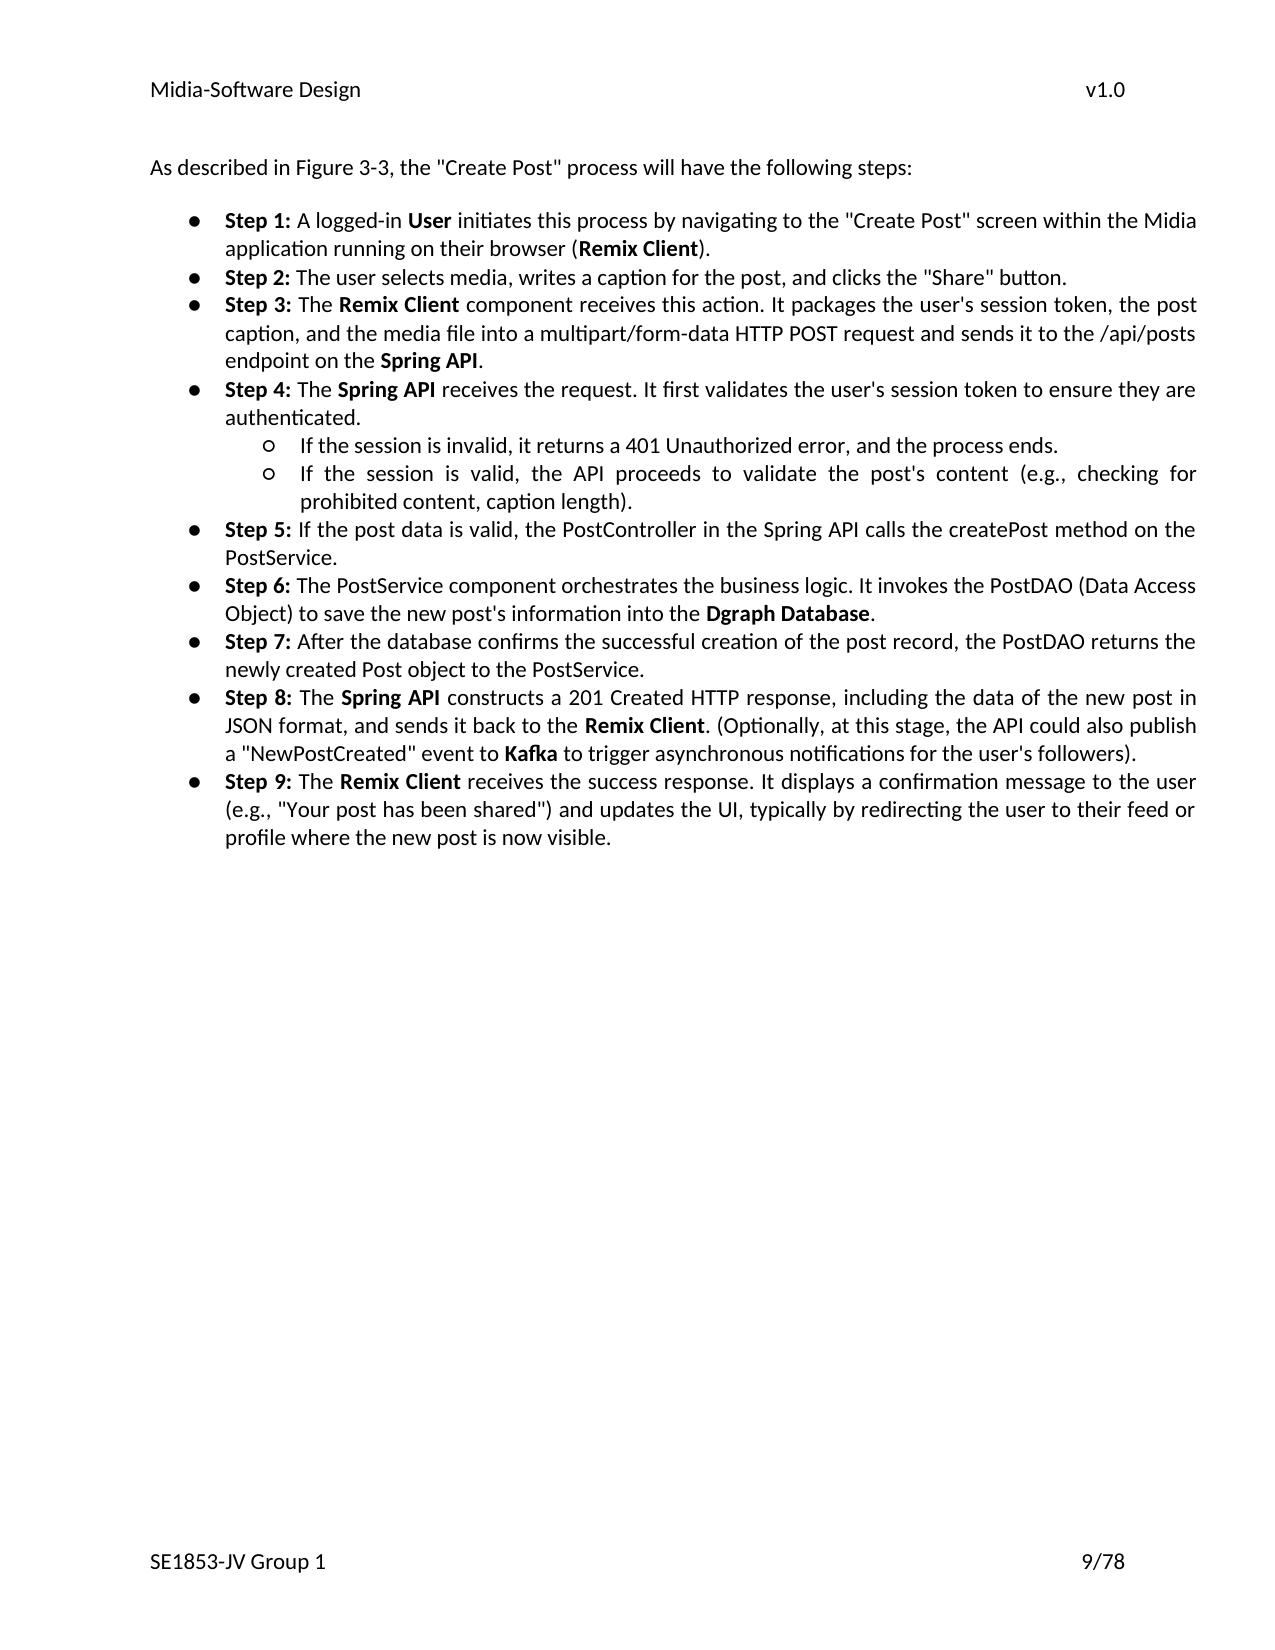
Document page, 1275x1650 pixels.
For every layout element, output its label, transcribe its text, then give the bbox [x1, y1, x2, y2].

list Step 8: The Spring API constructs a 201 Created HTTP response, including the data of the new post in JSON format, and sends it back to the Remix Client. (Optionally, at this stage, the API could also publish a "NewPostCreated" event to Kafka to trigger asynchronous notifications for the user's followers). [187, 683, 1198, 767]
list Step 5: If the post data is valid, the PostController in the Spring API calls the createPost method on the PostService. [187, 515, 1198, 571]
list Step 7: After the database confirms the successful creation of the post record, the PostDAO returns the newly created Post object to the PostService. [187, 627, 1198, 683]
list If the session is invalid, it returns a 401 Unauthorized error, and the process ends. [262, 431, 1198, 459]
list Step 1: A logged-in User initiates this process by navigating to the "Create Post" screen within the Midia application running on their browser (Remix Client). [187, 207, 1198, 263]
list Step 4: The Spring API receives the request. It first validates the user's session token to ensure they are authenticated. [187, 375, 1198, 431]
list Step 3: The Remix Client component receives this action. It packages the user's session token, the post caption, and the media file into a multipart/form-data HTTP POST request and sends it to the /api/posts endpoint on the Spring API. [187, 291, 1198, 375]
list Step 6: The PostService component orchestrates the business logic. It invokes the PostDAO (Data Access Object) to save the new post's information into the Dgraph Database. [187, 571, 1198, 627]
list Step 2: The user selects media, writes a caption for the post, and clicks the "Share" button. [187, 263, 1198, 291]
list If the session is valid, the API proceeds to validate the post's content (e.g., checking for prohibited content, caption length). [262, 459, 1198, 515]
list Step 9: The Remix Client receives the success response. It displays a confirmation message to the user (e.g., "Your post has been shared") and updates the UI, typically by redirecting the user to their feed or profile where the new post is now visible. [187, 767, 1198, 851]
text As described in Figure 3-3, the "Create Post" process will have the following steps: [150, 153, 1198, 182]
